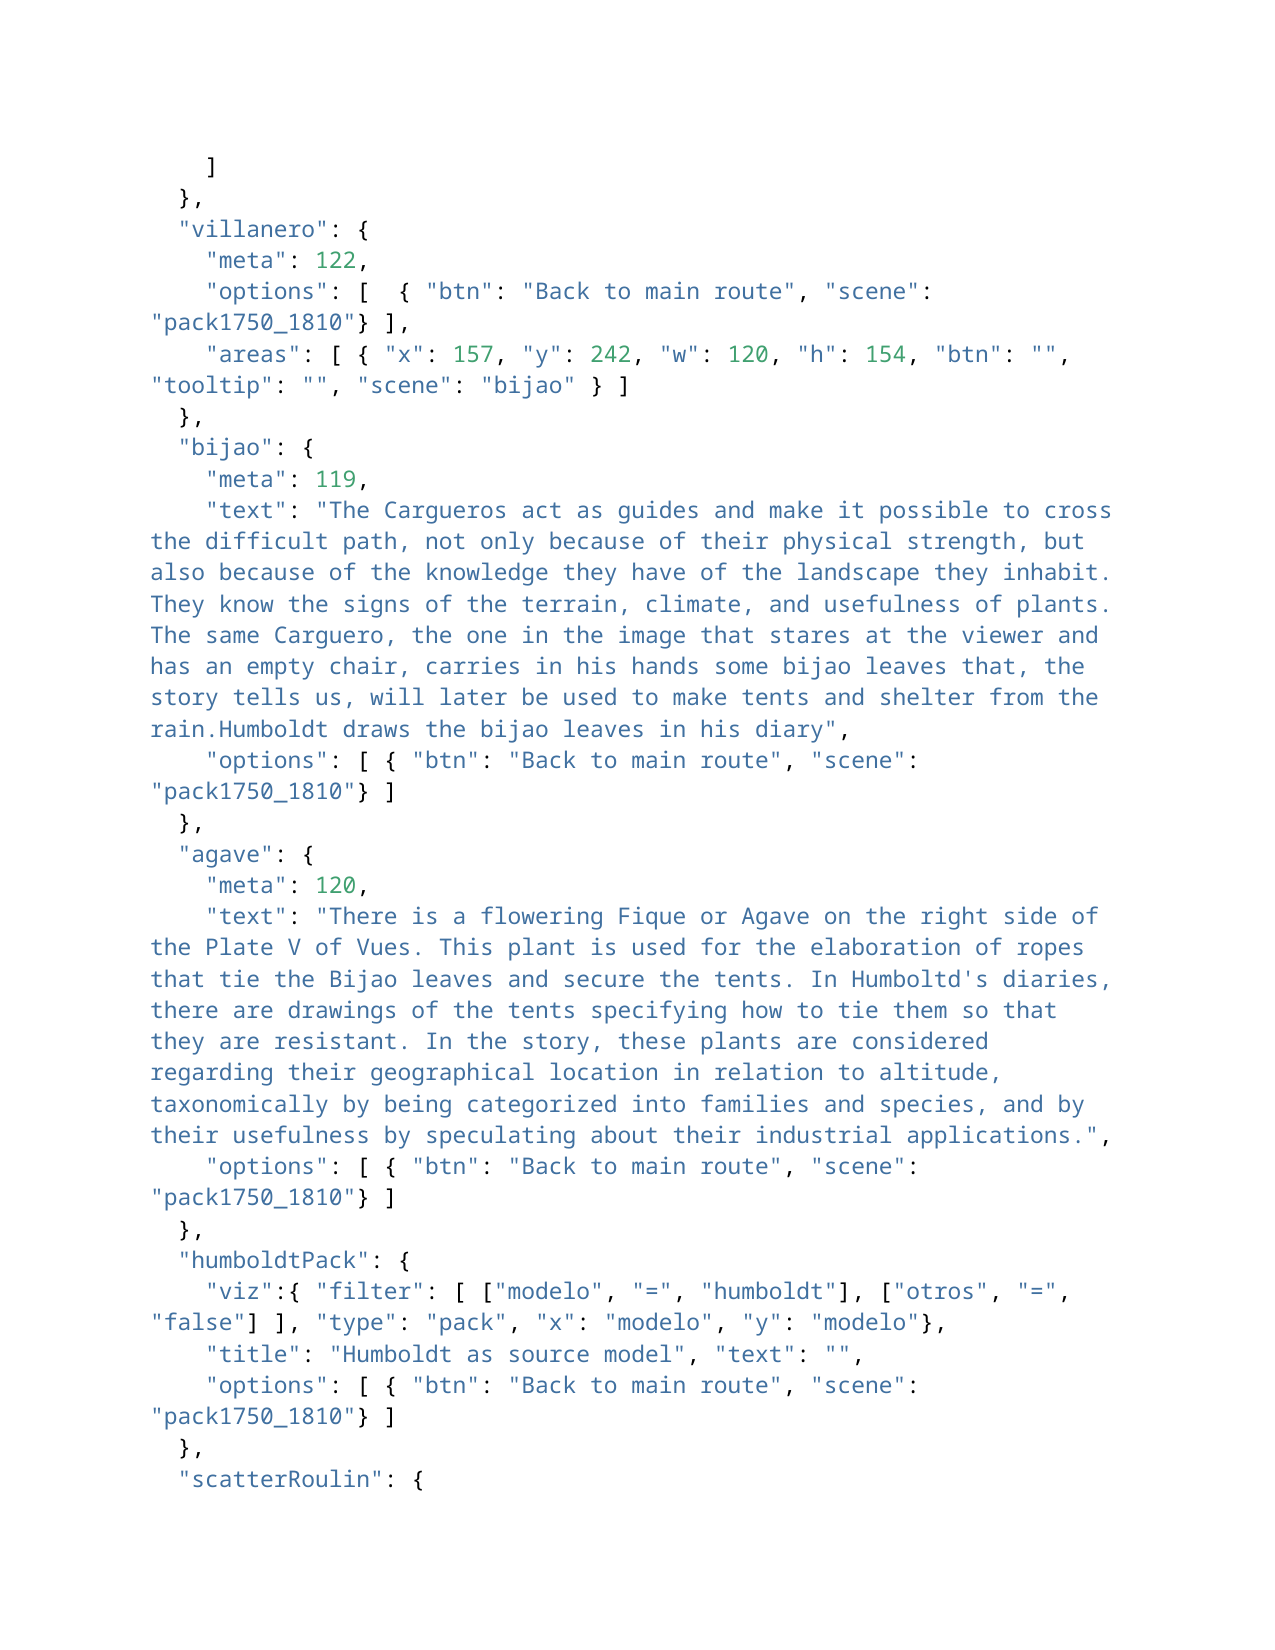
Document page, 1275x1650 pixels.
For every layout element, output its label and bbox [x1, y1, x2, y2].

text [150, 150, 1125, 1494]
